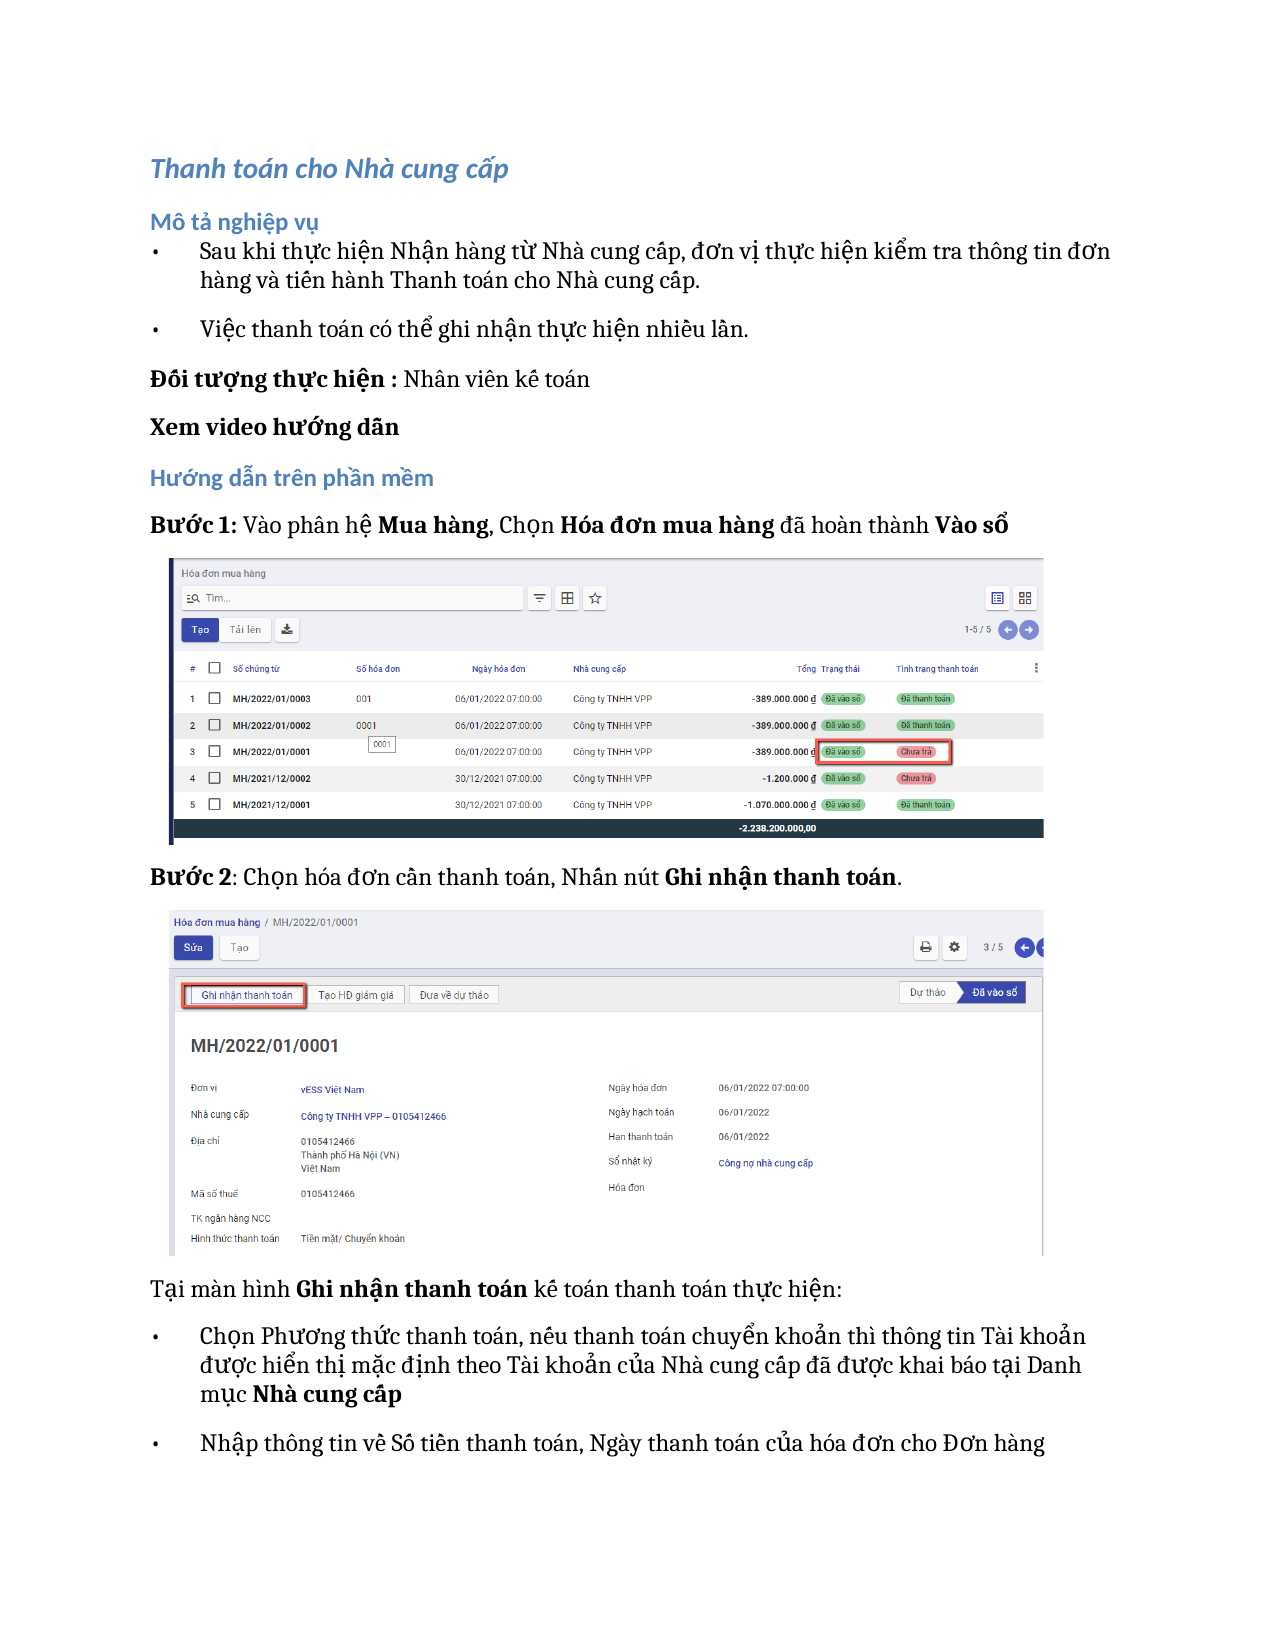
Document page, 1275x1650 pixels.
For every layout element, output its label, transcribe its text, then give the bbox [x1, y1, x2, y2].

list Chọn Phương thức thanh toán, nếu thanh toán chuyển khoản thì thông tin Tài khoản được hiển thị mặc định theo Tài khoản của Nhà cung cấp đã được khai báo tại Danh mục Nhà cung cấp [150, 1322, 1125, 1408]
list Việc thanh toán có thể ghi nhận thực hiện nhiều lần. [150, 315, 1125, 344]
text Tại màn hình Ghi nhận thanh toán kế toán thanh toán thực hiện: [150, 1275, 1125, 1303]
text Đối tượng thực hiện : Nhân viên kế toán [150, 365, 1125, 394]
picture [168, 910, 1044, 1256]
text Xem video hướng dẫn [150, 412, 1125, 441]
text Bước 2: Chọn hóa đơn cần thanh toán, Nhấn nút Ghi nhận thanh toán. [150, 863, 1125, 892]
text Bước 1: Vào phân hệ Mua hàng, Chọn Hóa đơn mua hàng đã hoàn thành Vào sổ [150, 511, 1125, 540]
subtitle Hướng dẫn trên phần mềm [150, 462, 1125, 492]
subtitle Thanh toán cho Nhà cung cấp [150, 150, 1125, 186]
subtitle Mô tả nghiệp vụ [150, 206, 1125, 237]
picture [168, 558, 1044, 845]
list Sau khi thực hiện Nhận hàng từ Nhà cung cấp, đơn vị thực hiện kiểm tra thông tin đơn hàng và tiến hành Thanh toán cho Nhà cung cấp. [150, 237, 1125, 294]
list Nhập thông tin về Số tiền thanh toán, Ngày thanh toán của hóa đơn cho Đơn hàng [150, 1429, 1125, 1458]
